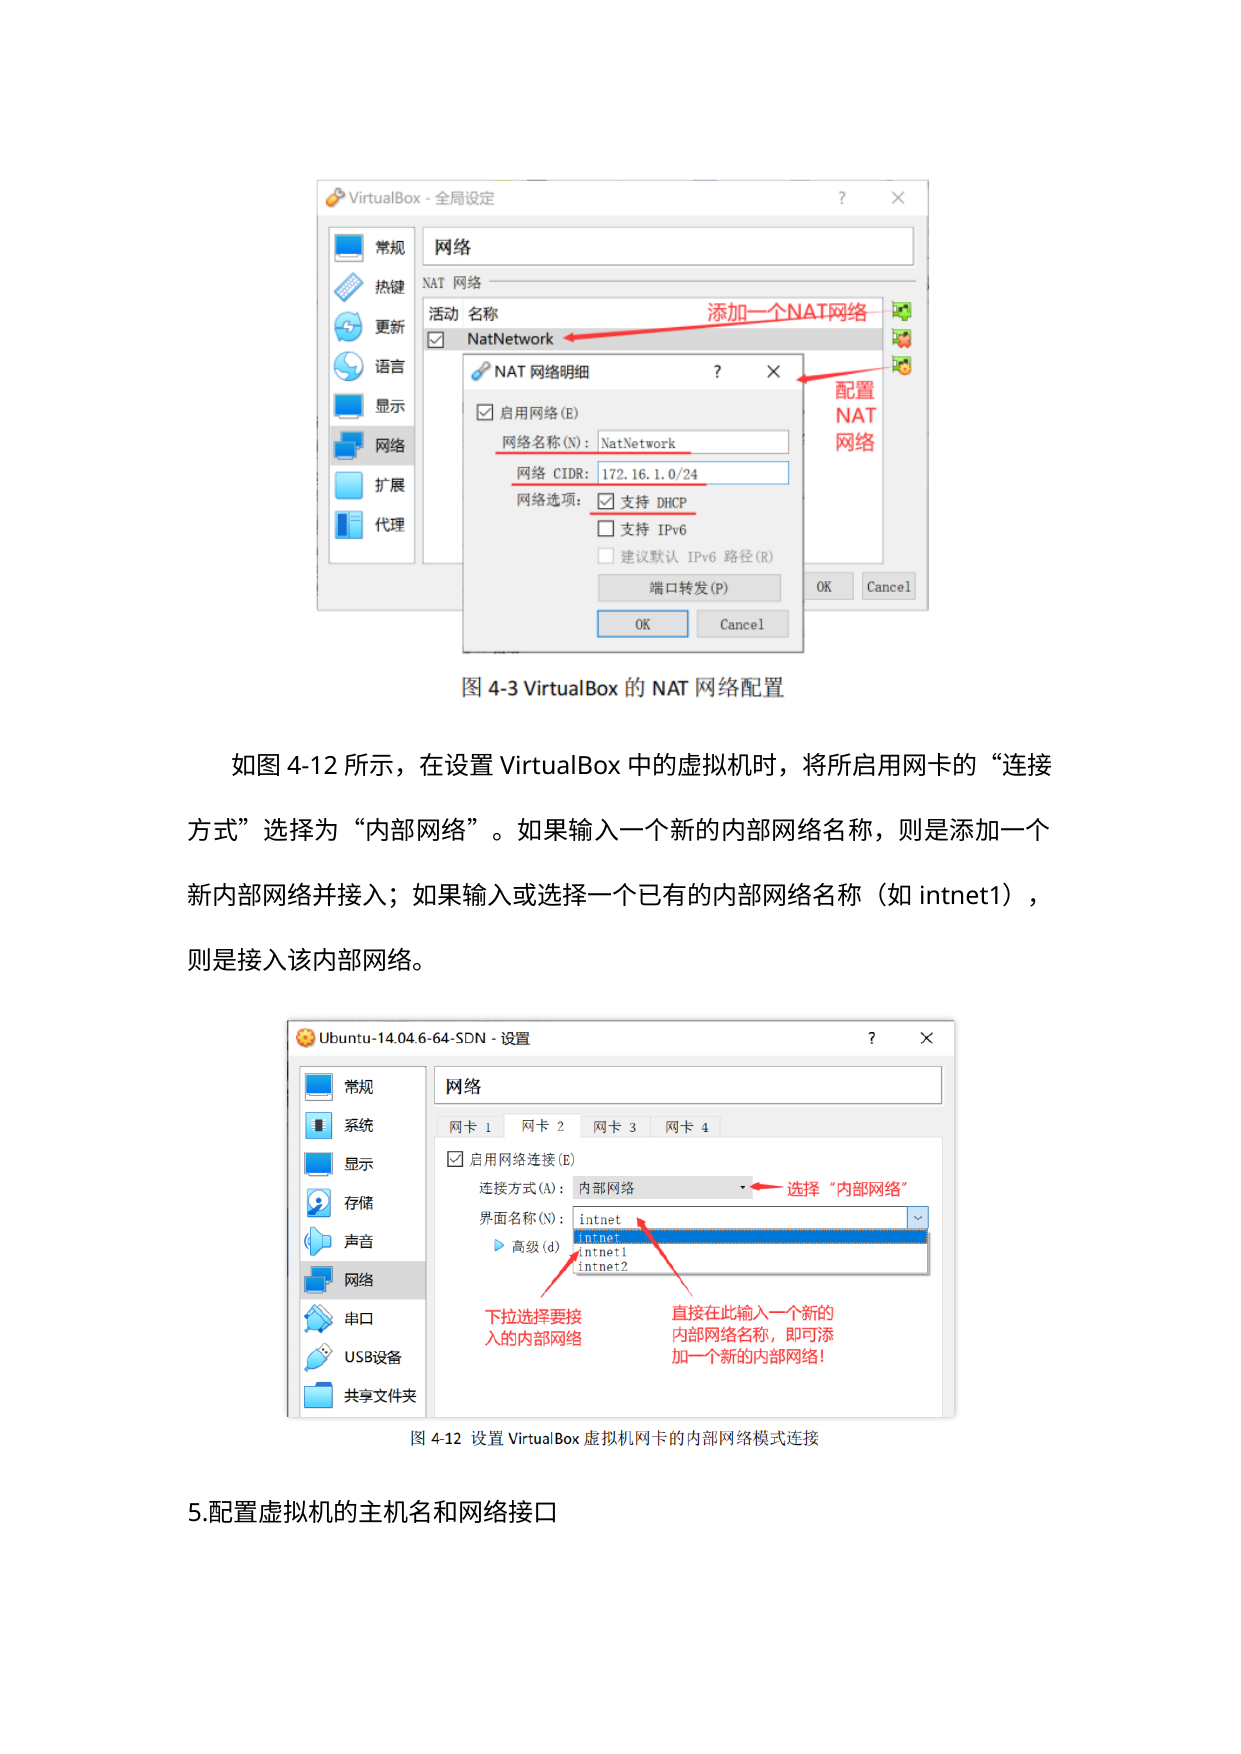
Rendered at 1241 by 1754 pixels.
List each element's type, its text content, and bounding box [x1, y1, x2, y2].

text 如图 4-12 所示，在设置 VirtualBox 中的虚拟机时，将所启用网卡的“连接方式”选择为“内部网络”。如果输入一个新的内部网络名称，则是添加一个新内部网络并接入；如果输入或选择一个已有的内部网络名称（如 intnet1），则是接入该内部网络。 [187, 731, 1053, 991]
picture [272, 1007, 968, 1454]
text 5.配置虚拟机的主机名和网络接口 [187, 1478, 1053, 1543]
picture [298, 162, 942, 706]
